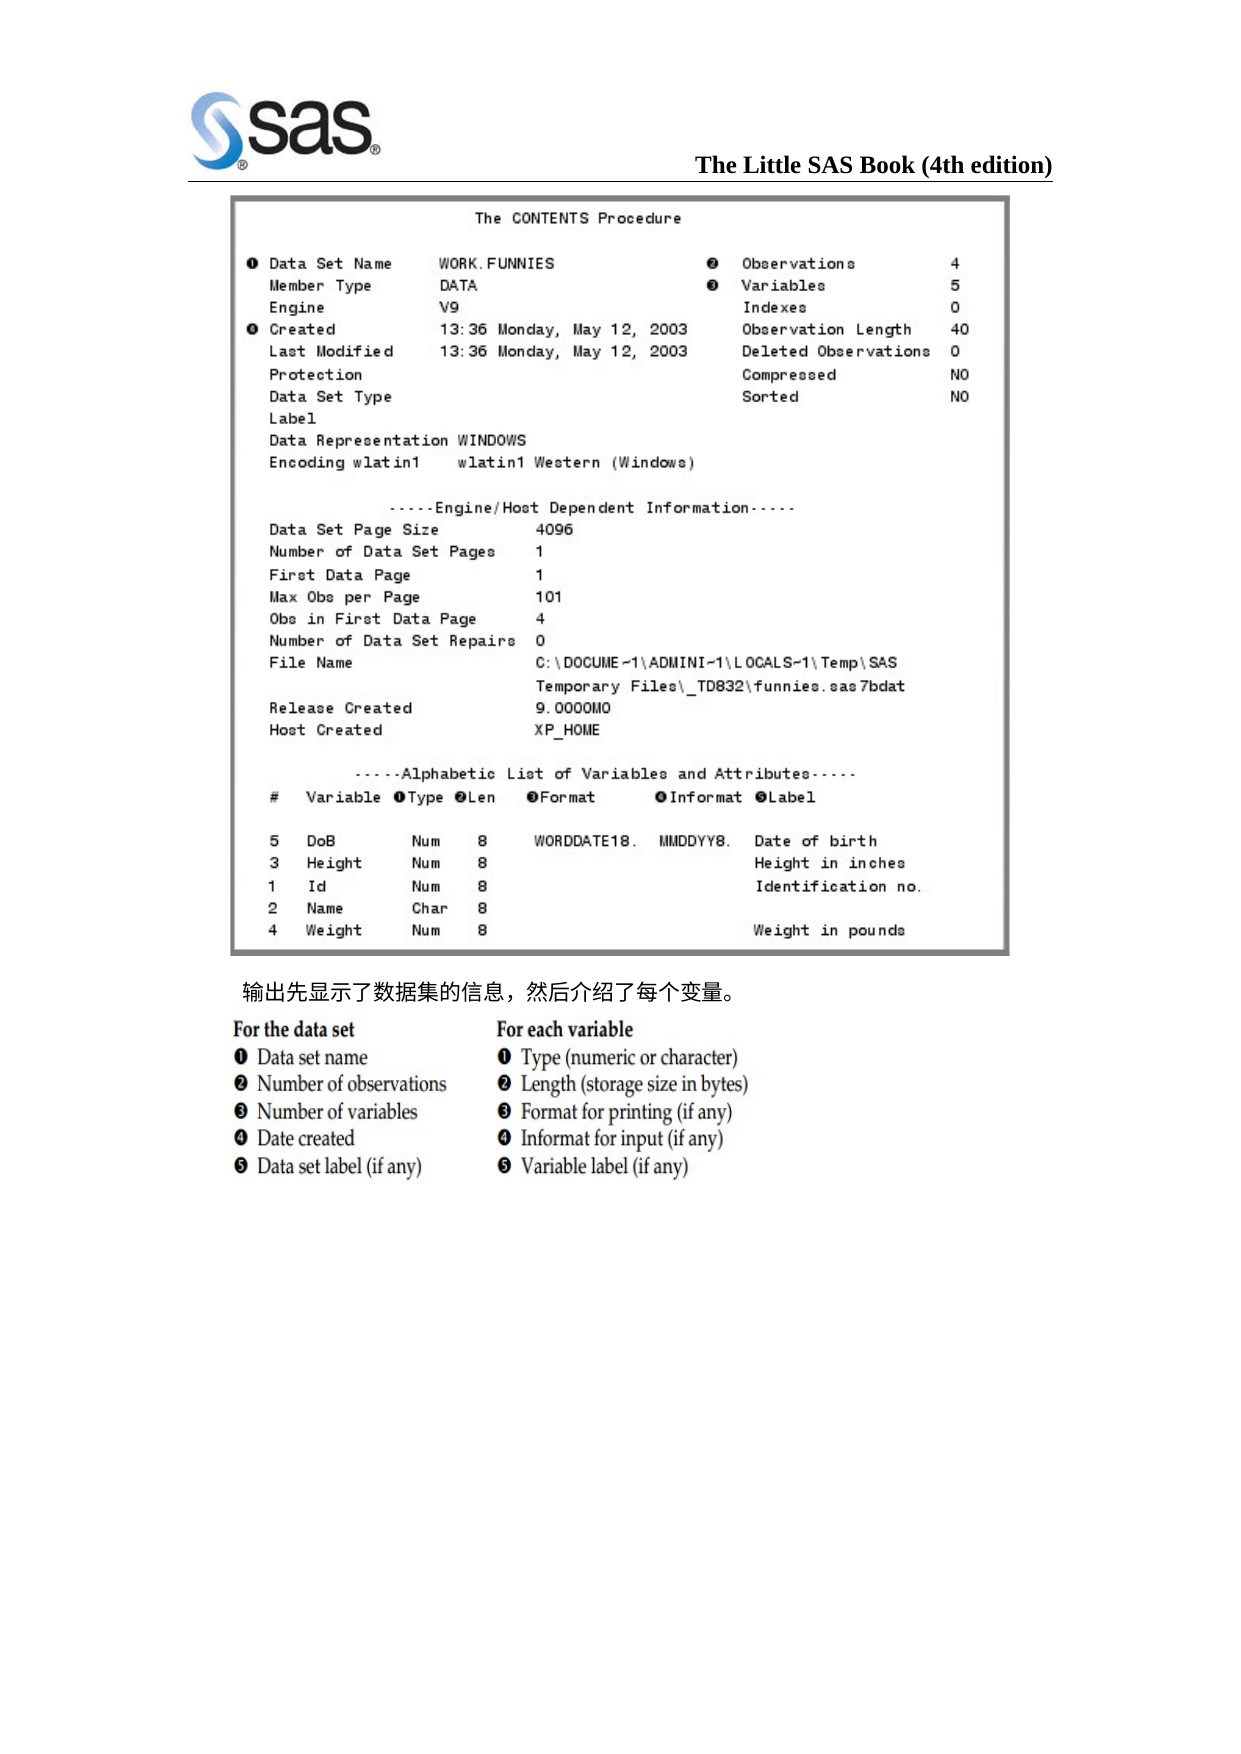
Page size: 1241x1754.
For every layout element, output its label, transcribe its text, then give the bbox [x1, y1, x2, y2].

text 输出先显示了数据集的信息，然后介绍了每个变量。 [187, 974, 1053, 1007]
picture [230, 194, 1010, 956]
picture [187, 88, 382, 174]
picture [231, 1006, 1009, 1184]
